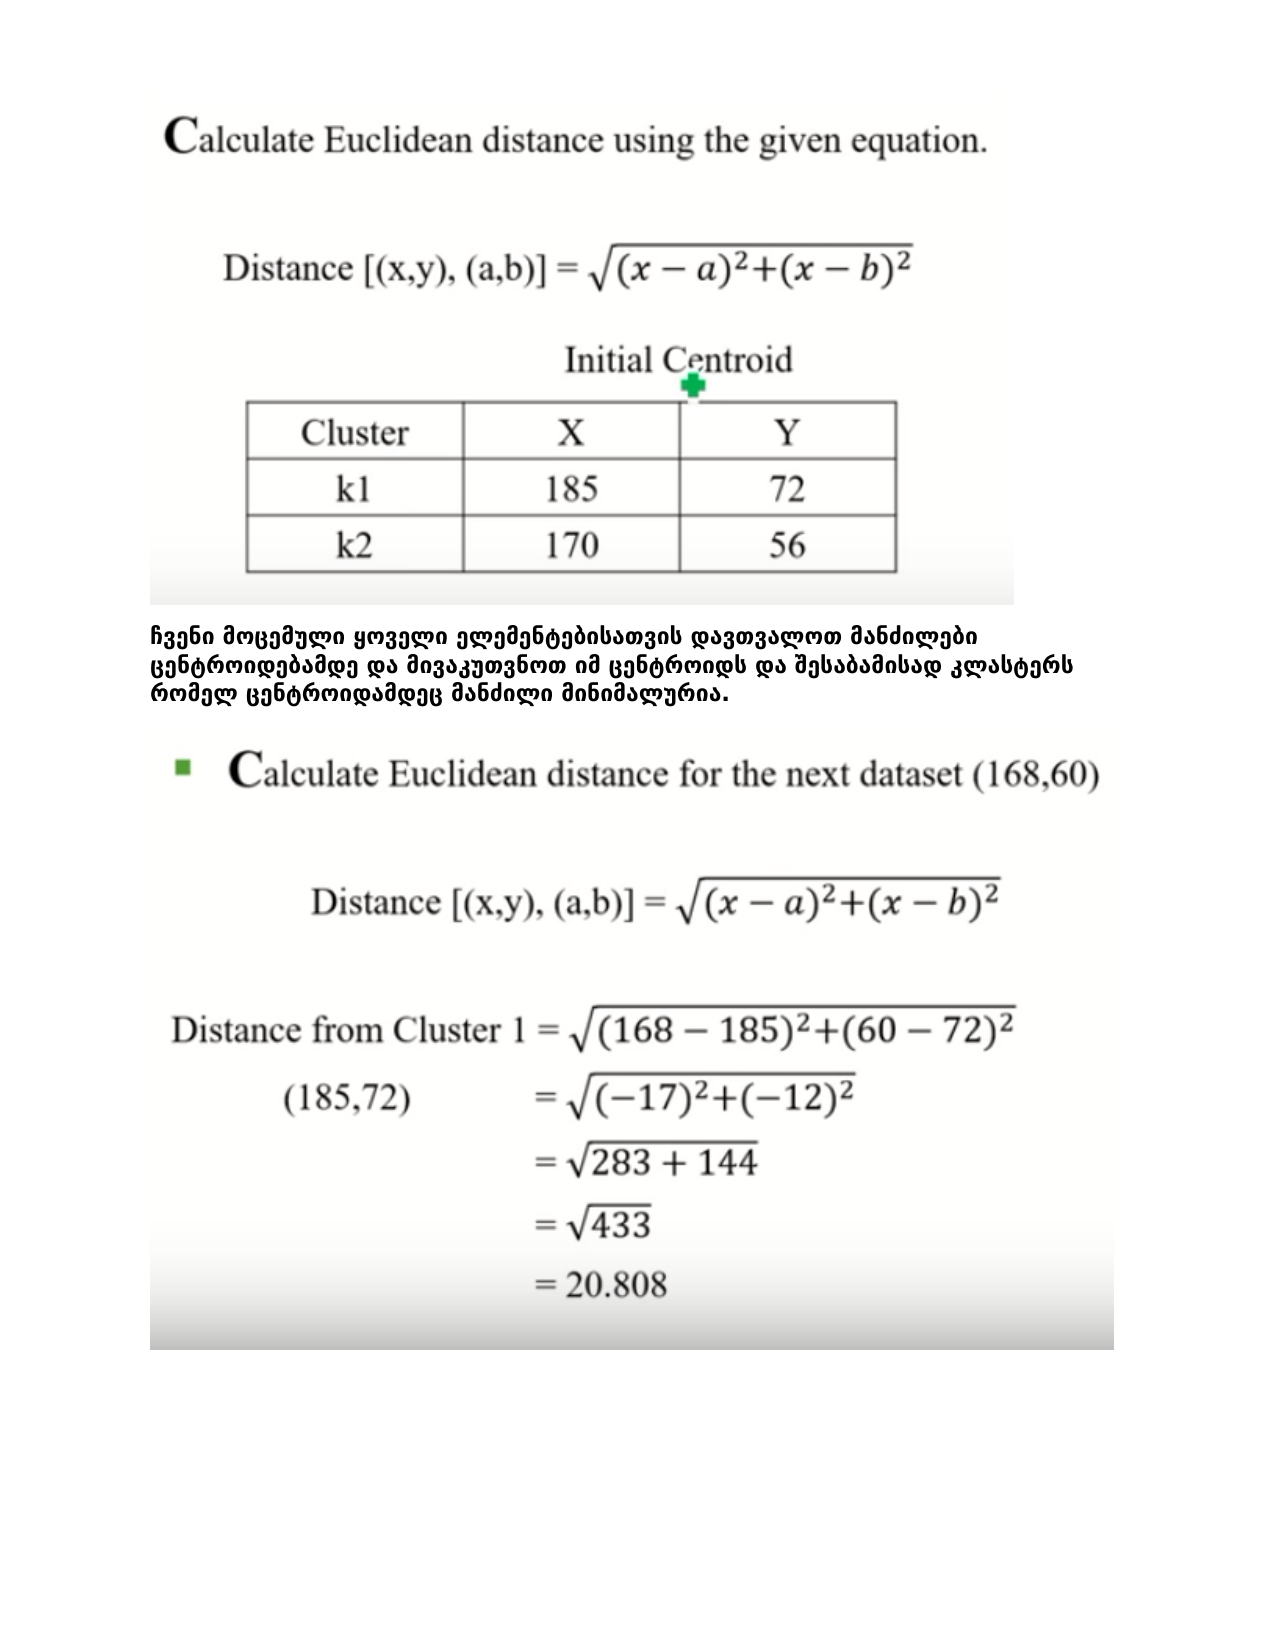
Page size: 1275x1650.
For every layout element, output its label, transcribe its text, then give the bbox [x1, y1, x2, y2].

picture [150, 726, 1114, 1350]
picture [150, 88, 1014, 605]
text ჩვენი მოცემული ყოველი ელემენტებისათვის დავთვალოთ მანძილები ცენტროიდებამდე და მივაკუთვნოთ იმ ცენტროიდს და შესაბამისად კლასტერს რომელ ცენტროიდამდეც მანძილი მინიმალურია. [150, 623, 1125, 707]
